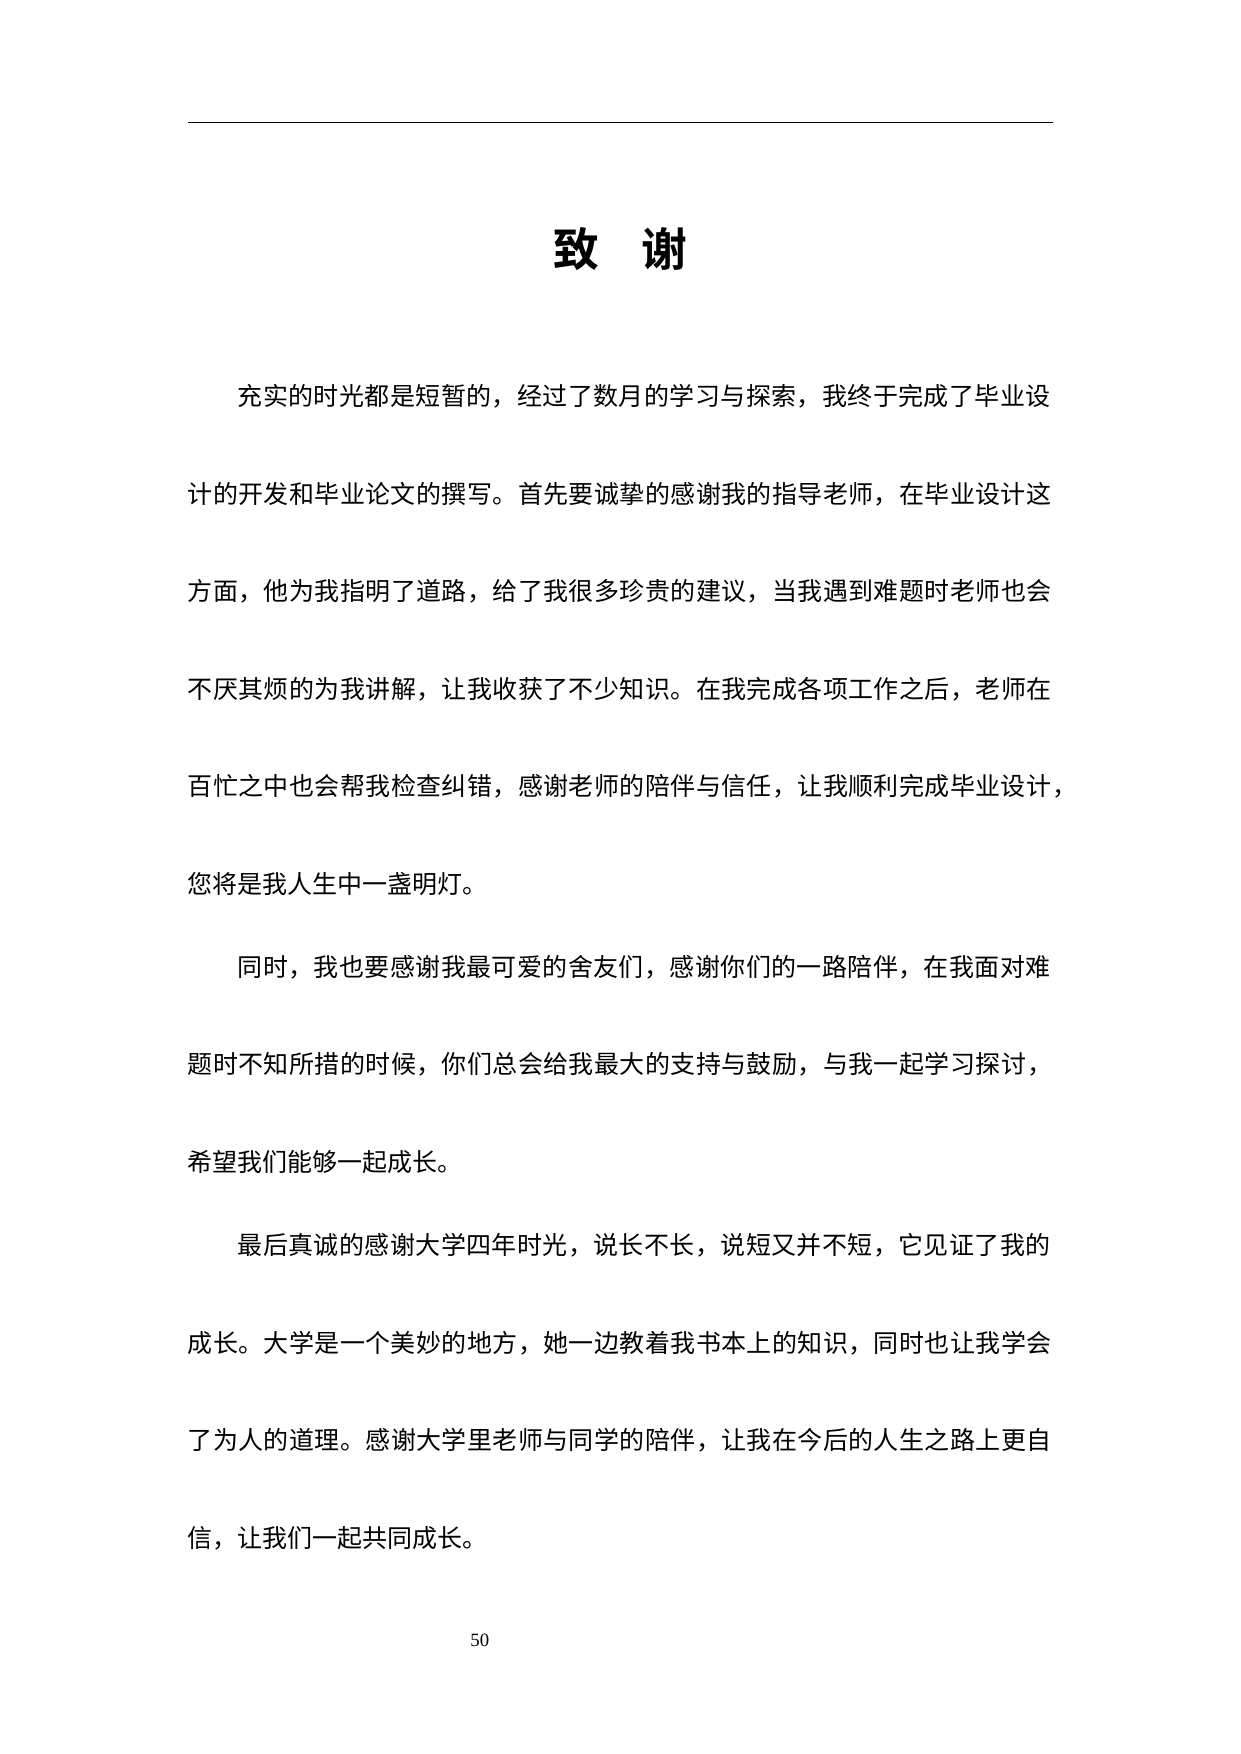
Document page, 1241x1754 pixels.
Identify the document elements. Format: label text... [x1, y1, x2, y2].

text 充实的时光都是短暂的，经过了数月的学习与探索，我终于完成了毕业设计的开发和毕业论文的撰写。首先要诚挚的感谢我的指导老师，在毕业设计这方面，他为我指明了道路，给了我很多珍贵的建议，当我遇到难题时老师也会不厌其烦的为我讲解，让我收获了不少知识。在我完成各项工作之后，老师在百忙之中也会帮我检查纠错，感谢老师的陪伴与信任，让我顺利完成毕业设计，您将是我人生中一盏明灯。 [187, 362, 1053, 915]
text 同时，我也要感谢我最可爱的舍友们，感谢你们的一路陪伴，在我面对难题时不知所措的时候，你们总会给我最大的支持与鼓励，与我一起学习探讨，希望我们能够一起成长。 [187, 933, 1053, 1193]
subtitle 致 谢 [187, 197, 1053, 295]
text 最后真诚的感谢大学四年时光，说长不长，说短又并不短，它见证了我的成长。大学是一个美妙的地方，她一边教着我书本上的知识，同时也让我学会了为人的道理。感谢大学里老师与同学的陪伴，让我在今后的人生之路上更自信，让我们一起共同成长。 [187, 1211, 1053, 1569]
